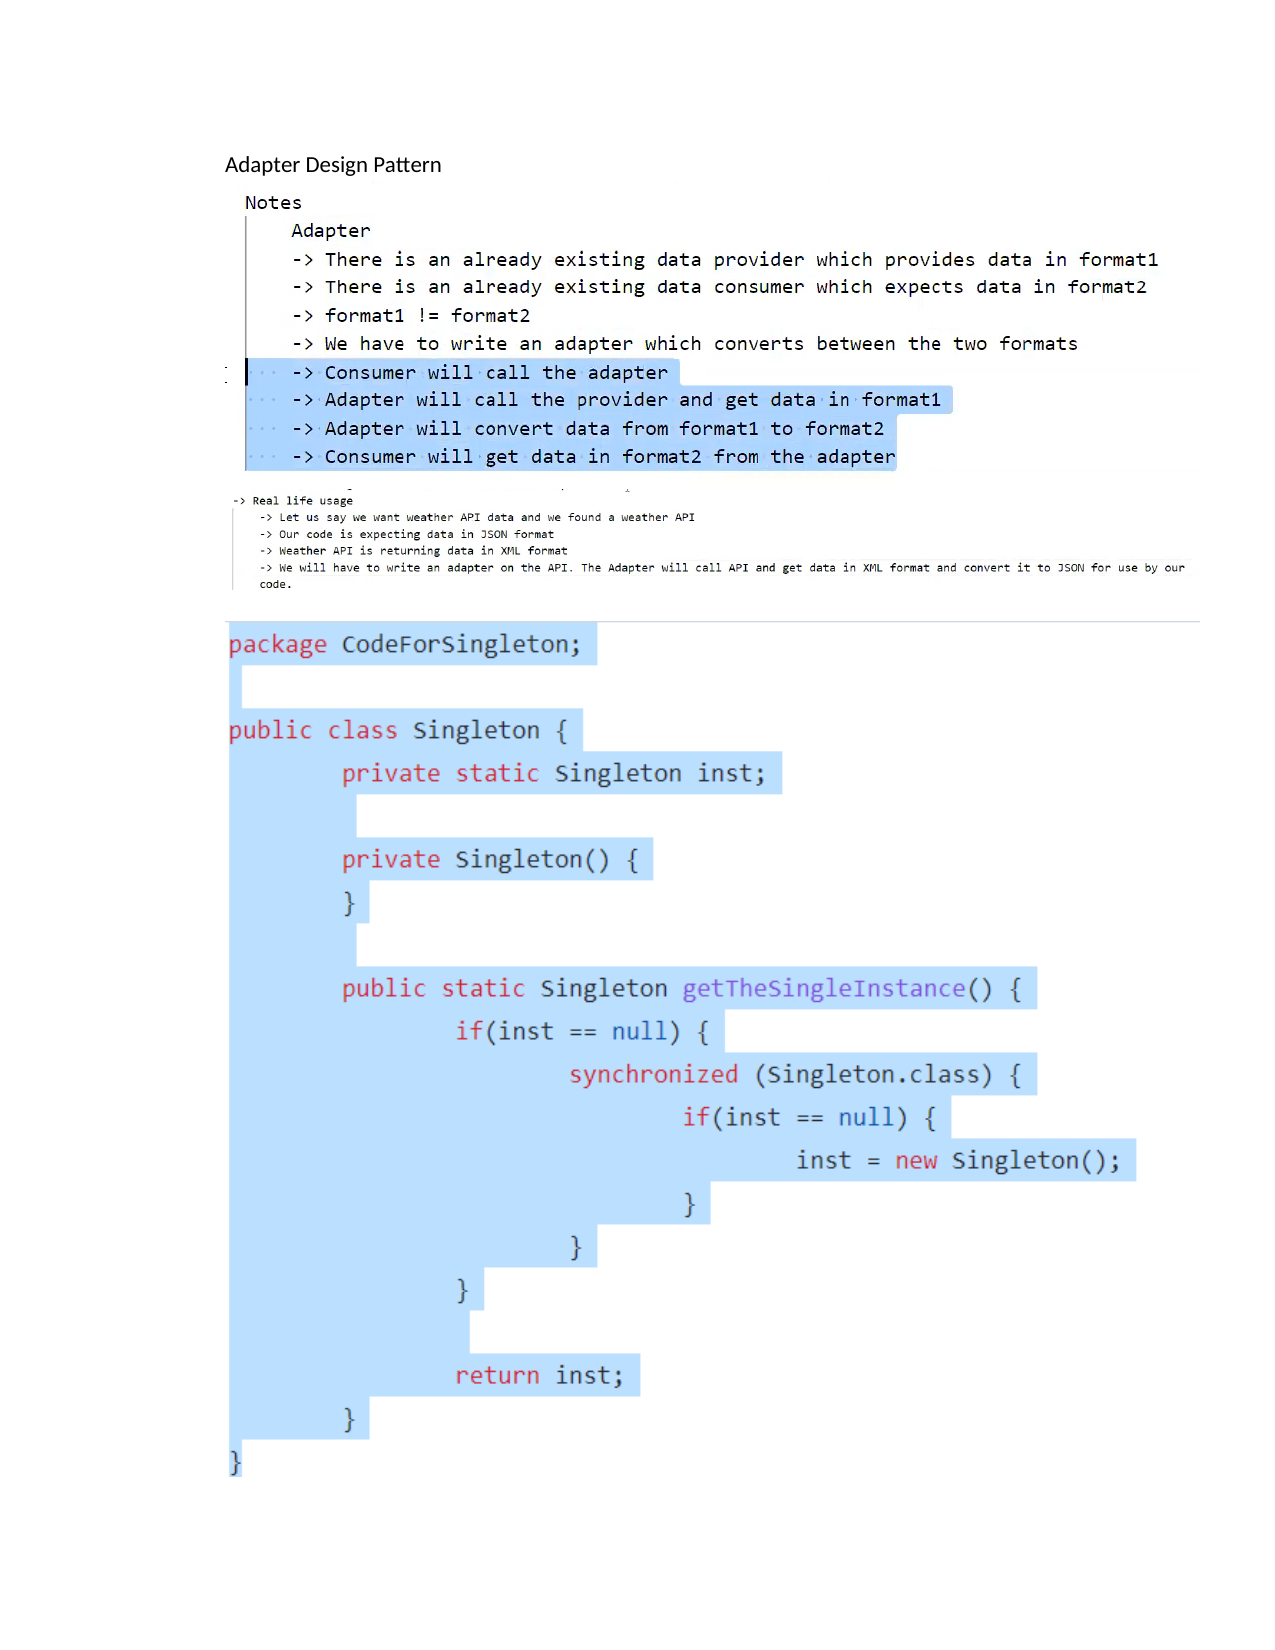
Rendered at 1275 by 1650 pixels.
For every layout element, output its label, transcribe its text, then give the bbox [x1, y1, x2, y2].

picture [225, 489, 1200, 590]
picture [225, 180, 1200, 488]
list Adapter Design Pattern [225, 150, 1125, 178]
picture [225, 621, 1200, 1477]
